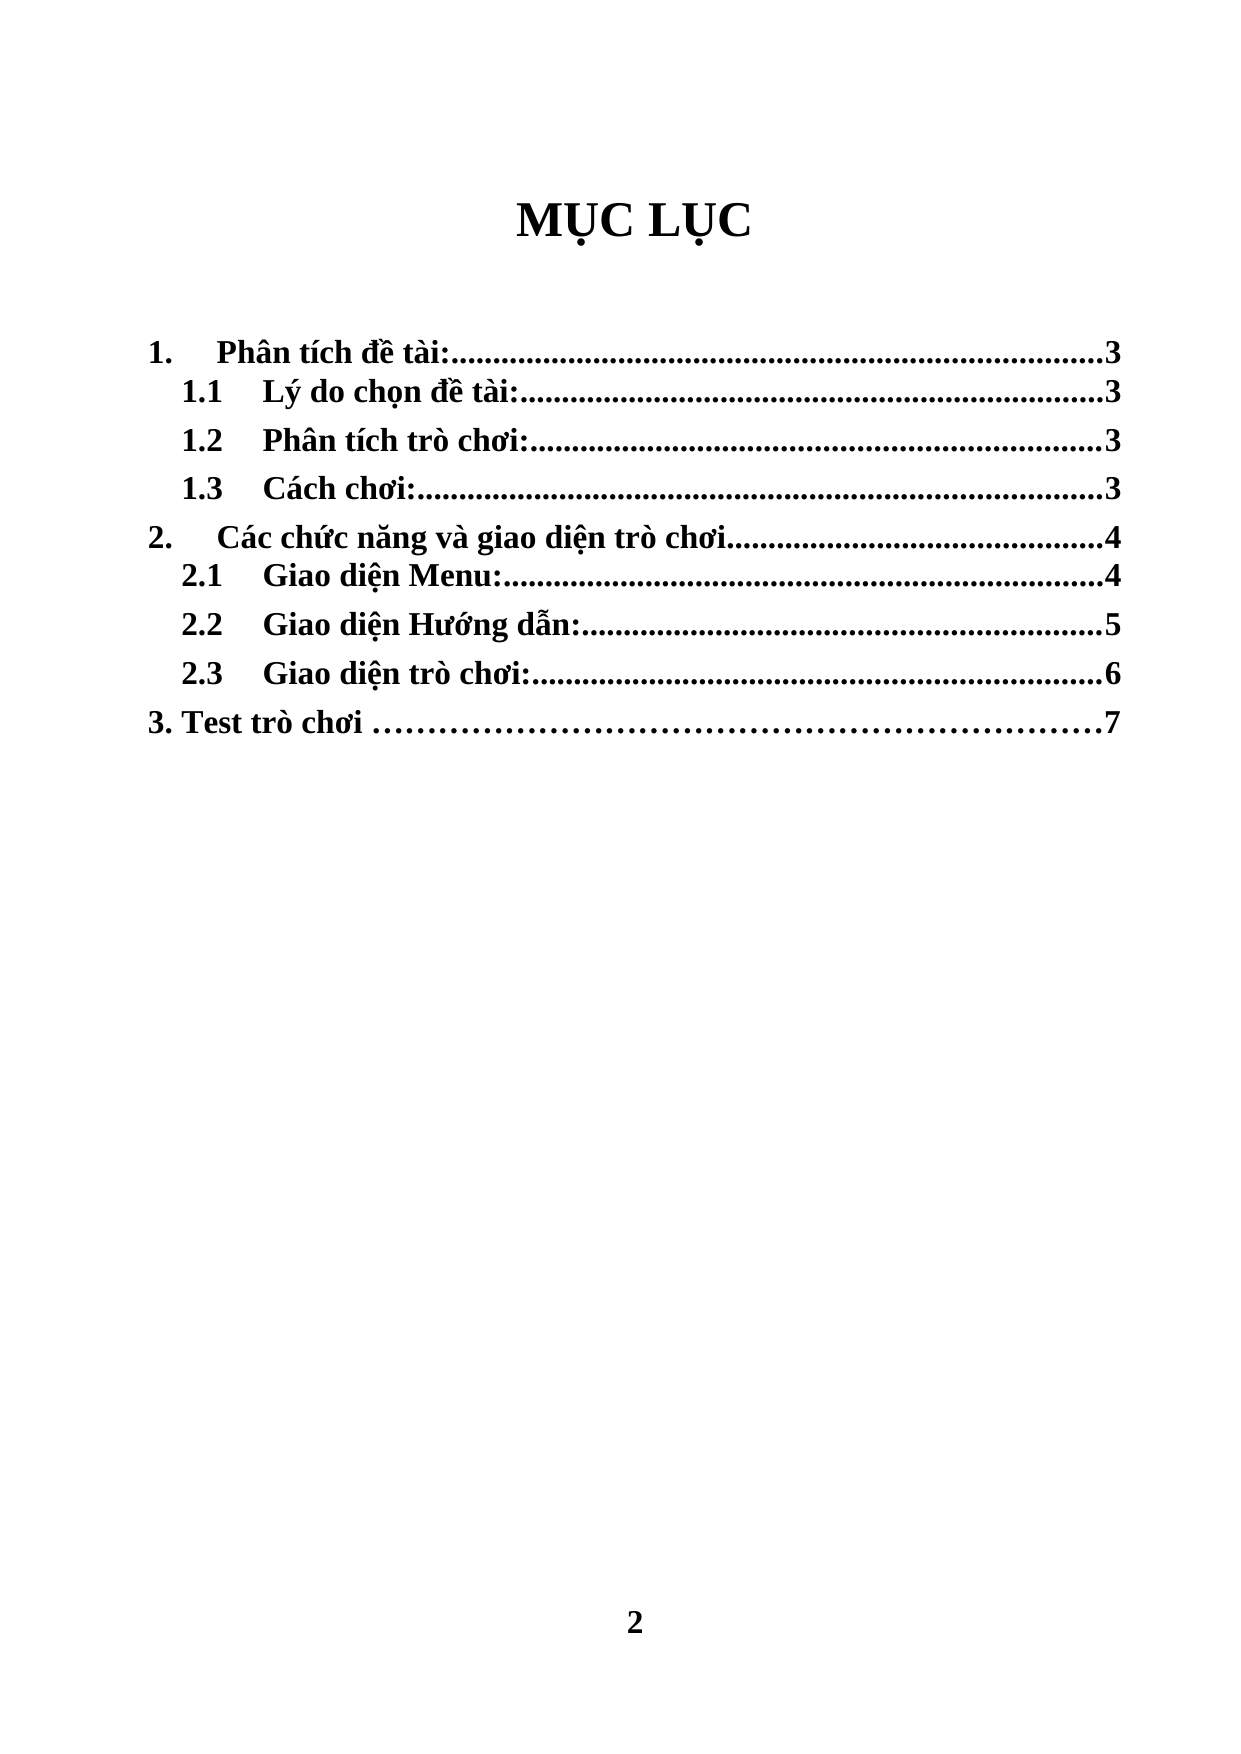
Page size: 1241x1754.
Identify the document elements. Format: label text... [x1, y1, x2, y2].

text 1.2 Phân tích trò chơi: 3 [181, 420, 1122, 458]
text 1.1 Lý do chọn đề tài: 3 [181, 371, 1122, 409]
text 2. Các chức năng và giao diện trò chơi 4 [148, 517, 1122, 556]
text 2.2 Giao diện Hướng dẫn: 5 [181, 604, 1122, 643]
subtitle MỤC LỤC [148, 190, 1122, 247]
text 1. Phân tích đề tài: 3 [148, 333, 1122, 371]
text 3. Test trò chơi …………………………………………………………7 [148, 702, 1122, 740]
text 2.3 Giao diện trò chơi: 6 [181, 653, 1122, 691]
text 2.1 Giao diện Menu: 4 [181, 556, 1122, 594]
text 1.3 Cách chơi: 3 [181, 468, 1122, 507]
